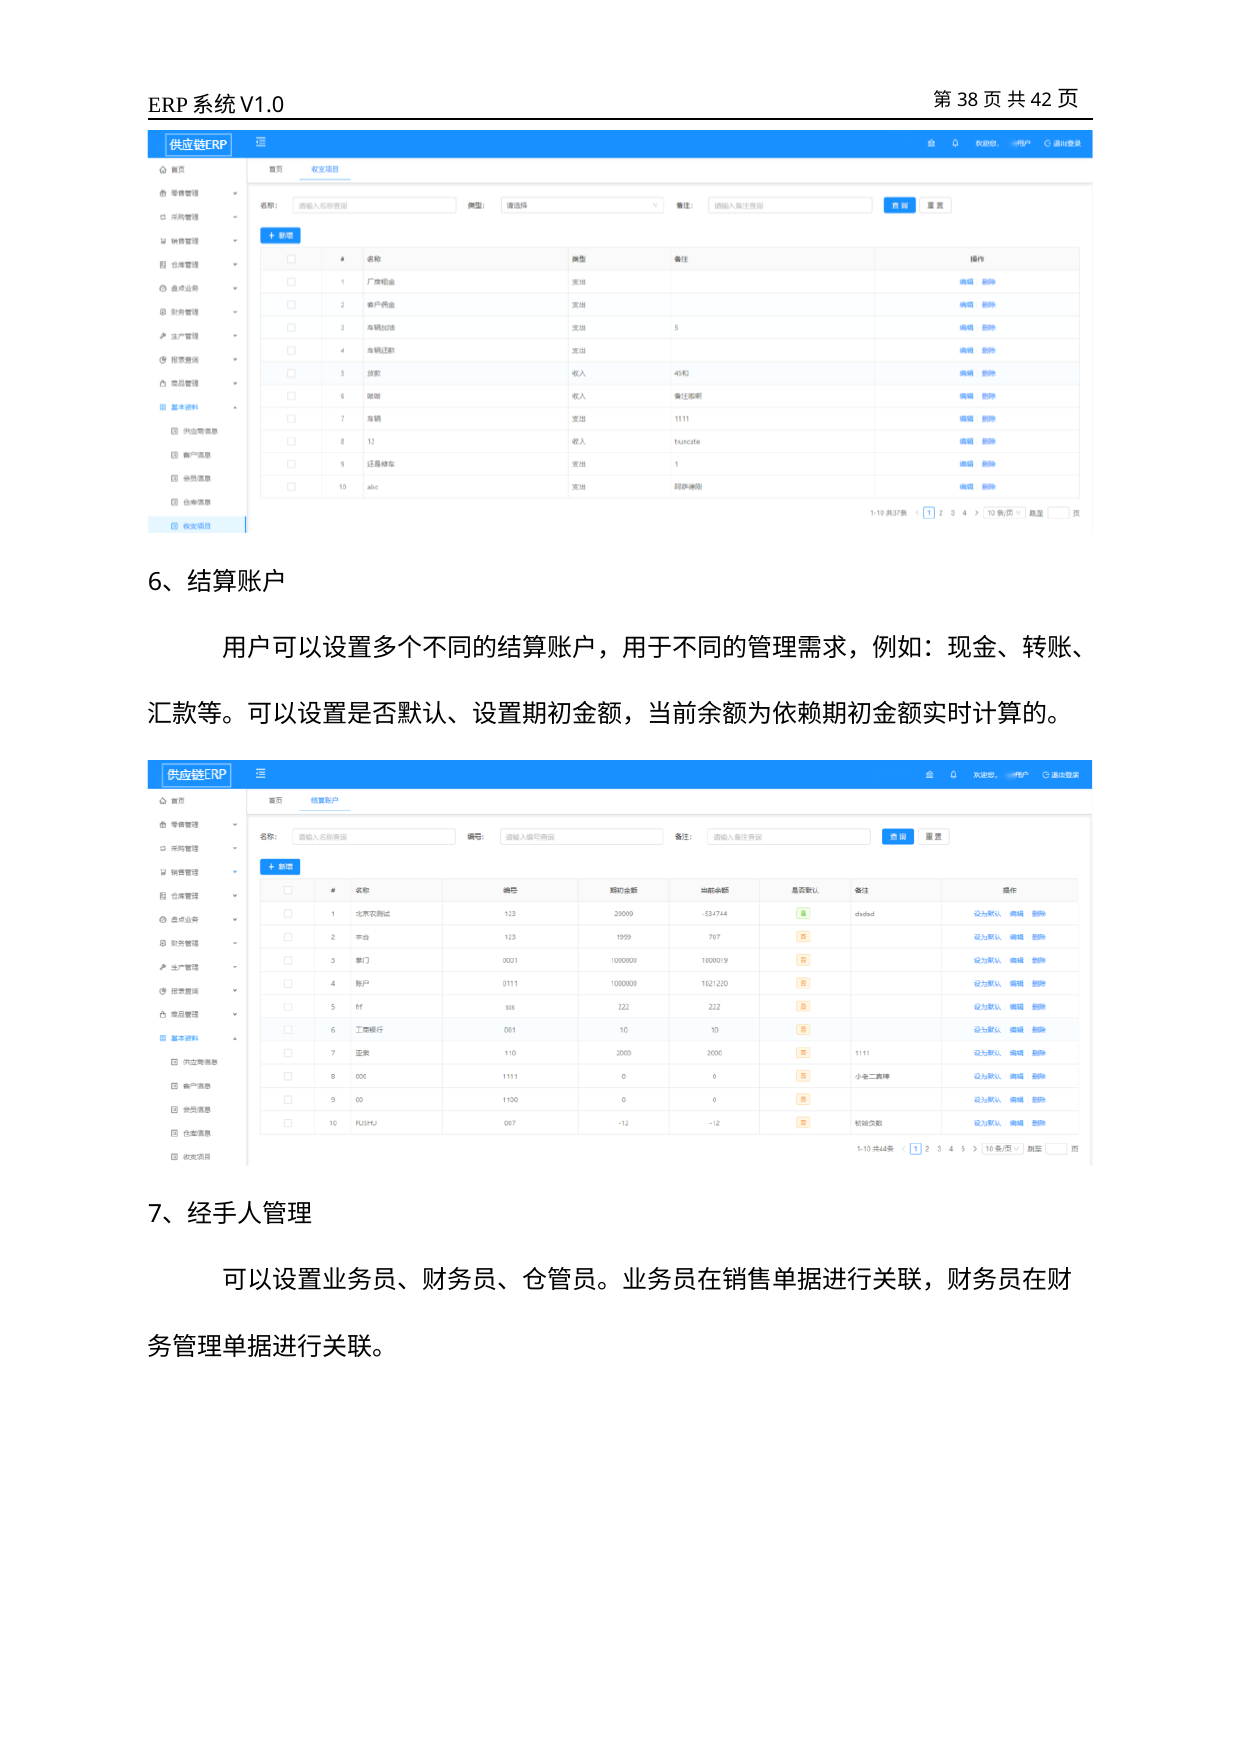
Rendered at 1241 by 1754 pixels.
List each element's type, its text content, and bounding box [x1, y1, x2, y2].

picture [147, 130, 1093, 533]
list 可以设置业务员、财务员、仓管员。业务员在销售单据进行关联，财务员在财务管理单据进行关联。 [148, 1260, 1093, 1362]
picture [147, 760, 1093, 1166]
list 经手人管理 [148, 1194, 1093, 1230]
list 用户可以设置多个不同的结算账户，用于不同的管理需求，例如：现金、转账、汇款等。可以设置是否默认、设置期初金额，当前余额为依赖期初金额实时计算的。 [148, 627, 1093, 730]
list 结算账户 [148, 561, 1093, 597]
